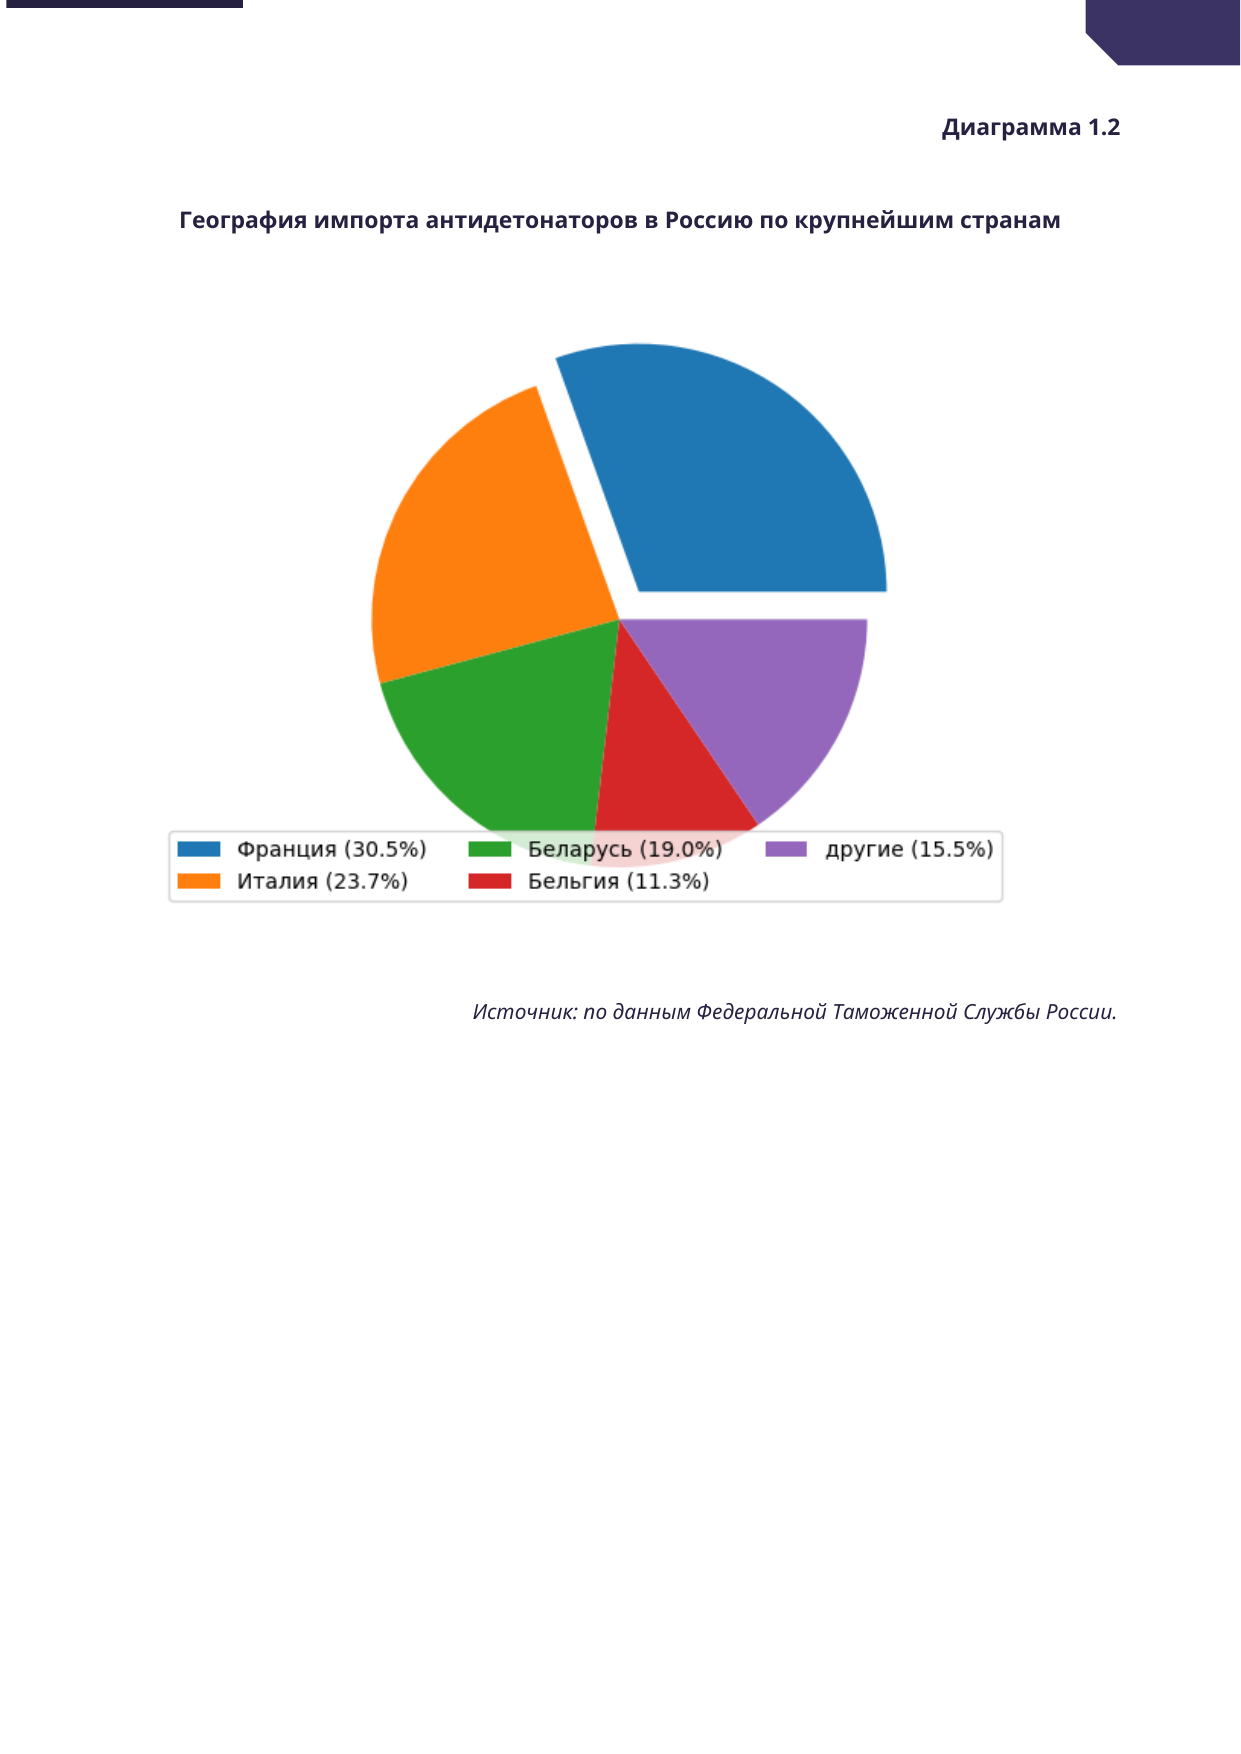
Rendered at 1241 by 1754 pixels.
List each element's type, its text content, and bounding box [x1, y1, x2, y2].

text Диаграмма 1.2 [120, 110, 1120, 142]
text География импорта антидетонаторов в Россию по крупнейшим странам [120, 204, 1120, 235]
text Источник: по данным Федеральной Таможенной Службы России. [120, 997, 1120, 1026]
picture [120, 251, 1095, 982]
